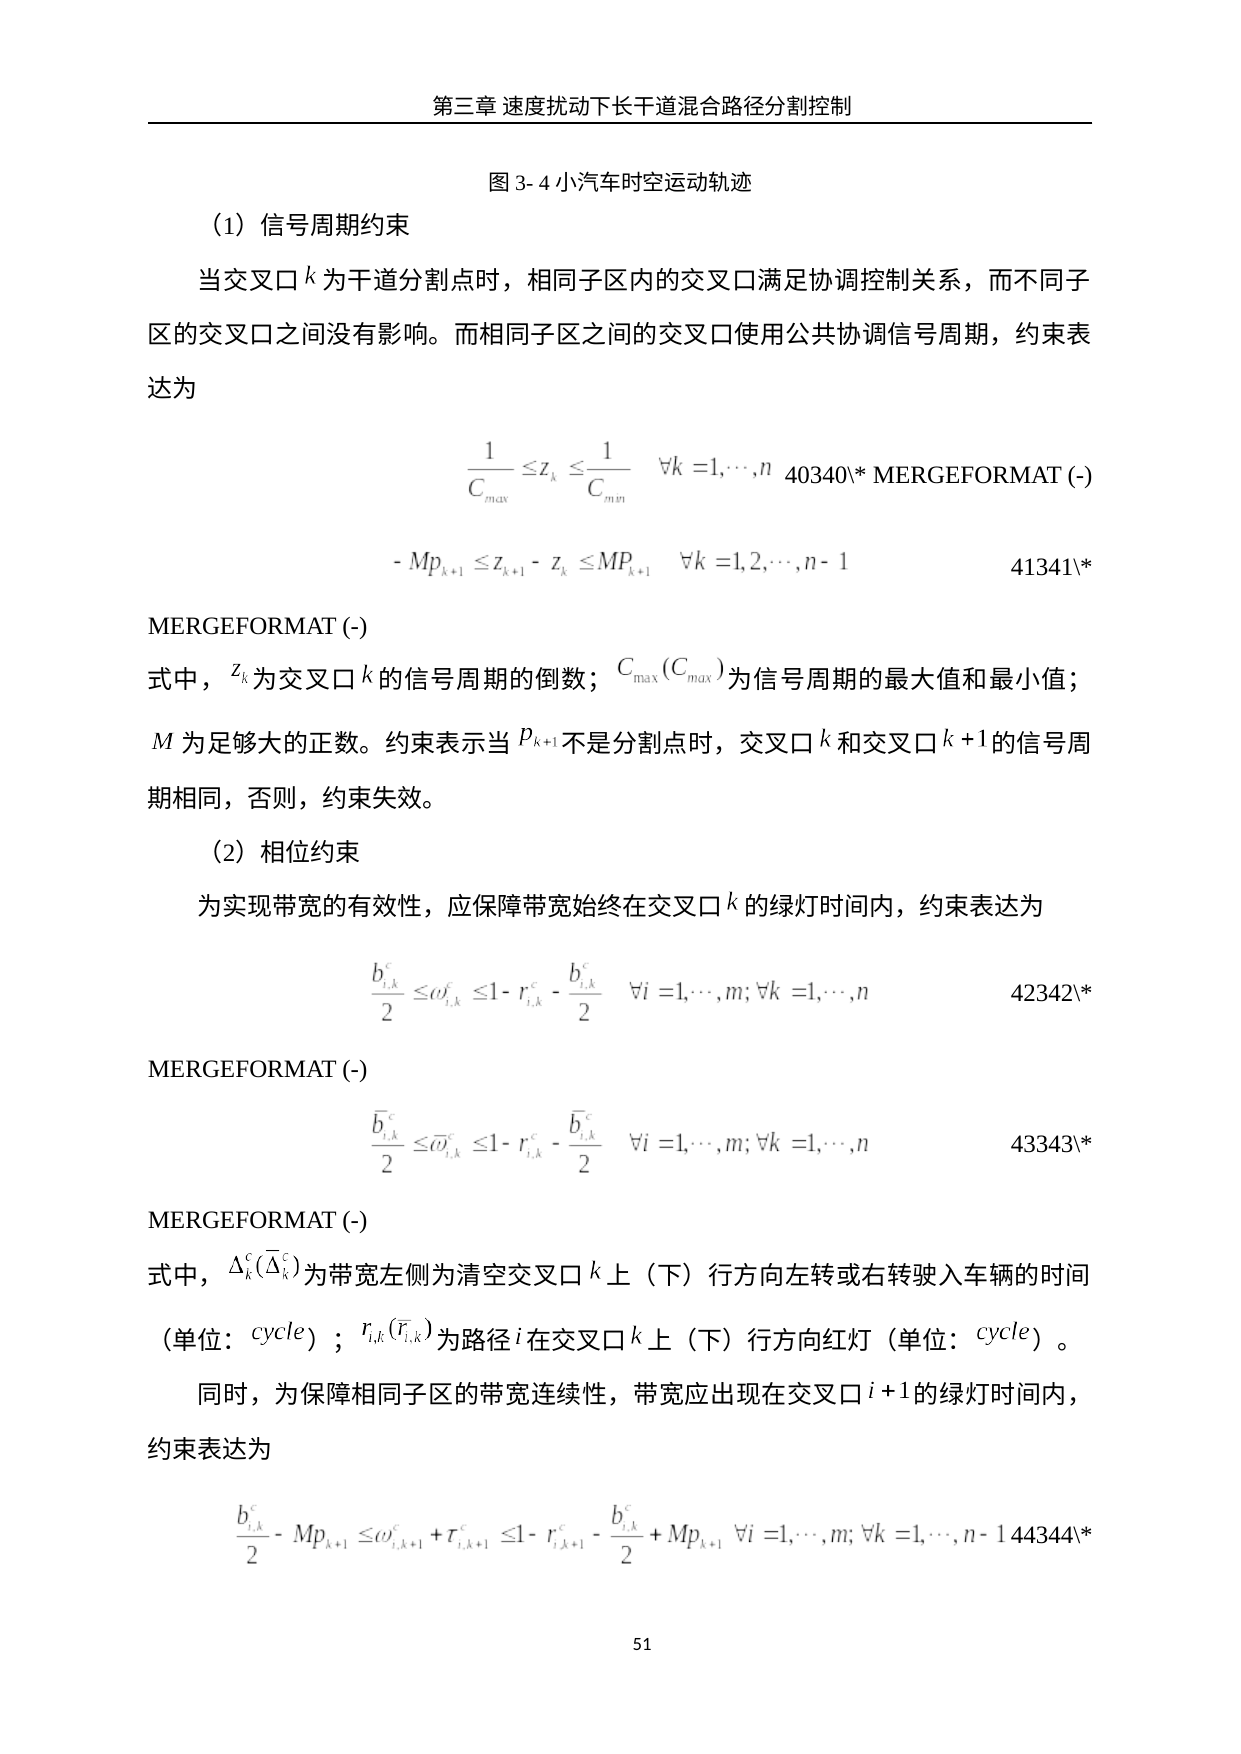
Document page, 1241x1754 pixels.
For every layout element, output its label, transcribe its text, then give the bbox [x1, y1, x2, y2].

text 式中，为带宽左侧为清空交叉口上（下）行方向左转或右转驶入车辆的时间（单位：）；为路径在交叉口上（下）行方向红灯（单位：）。 [148, 1244, 1092, 1357]
text 当交叉口为干道分割点时，相同子区内的交叉口满足协调控制关系，而不同子区的交叉口之间没有影响。而相同子区之间的交叉口使用公共协调信号周期，约束表达为 [148, 260, 1092, 405]
text （1）信号周期约束 [148, 206, 1092, 242]
text 图 3- 4 小汽车时空运动轨迹 [148, 164, 1092, 198]
text 式中，为交叉口的信号周期的倒数；为信号周期的最大值和最小值；为足够大的正数。约束表示当不是分割点时，交叉口和交叉口的信号周期相同，否则，约束失效。 [148, 650, 1092, 814]
text 为实现带宽的有效性，应保障带宽始终在交叉口的绿灯时间内，约束表达为 [148, 887, 1092, 923]
text （2）相位约束 [148, 832, 1092, 869]
text 同时，为保障相同子区的带宽连续性，带宽应出现在交叉口的绿灯时间内，约束表达为 [148, 1375, 1092, 1466]
